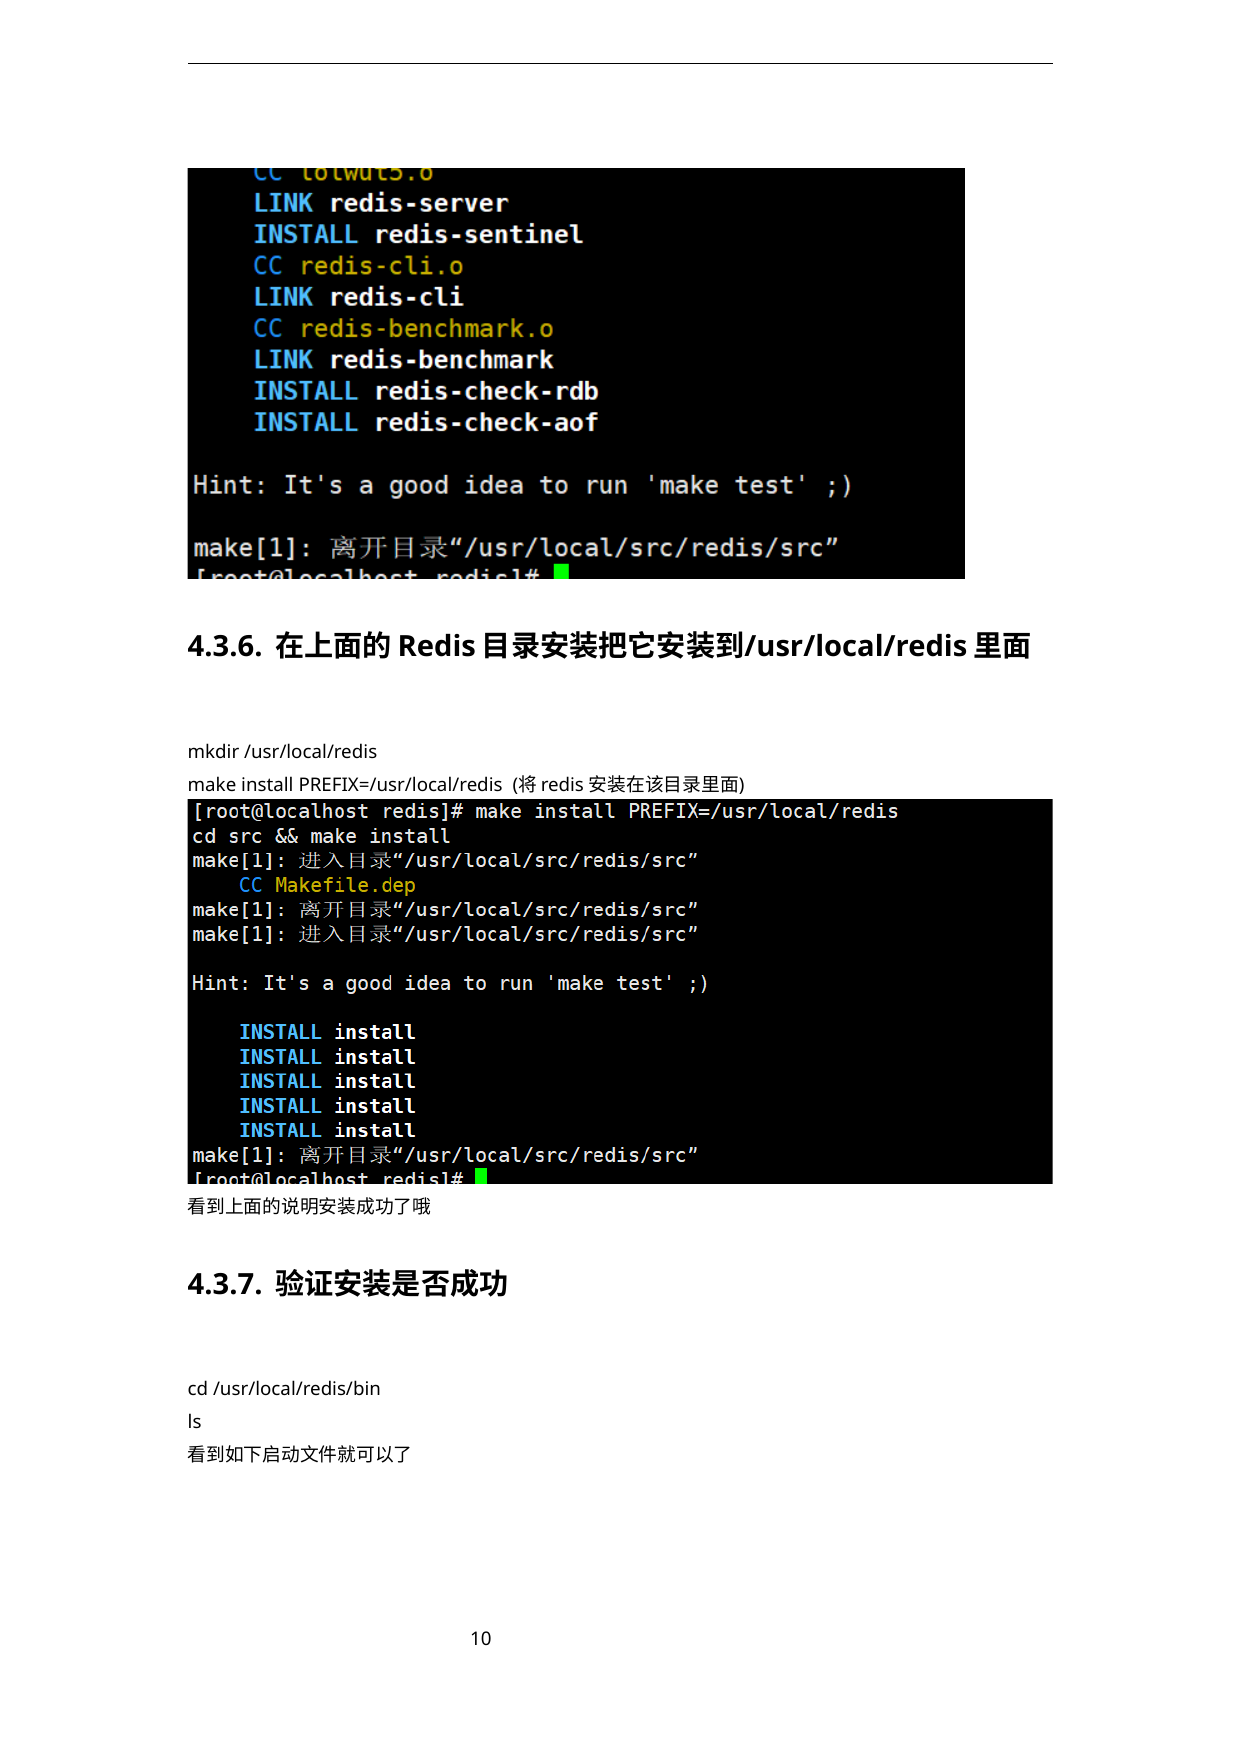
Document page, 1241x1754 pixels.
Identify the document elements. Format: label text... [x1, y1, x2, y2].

text mkdir /usr/local/redis [187, 734, 1053, 767]
text make install PREFIX=/usr/local/redis (将redis 安装在该目录里面) [187, 767, 1053, 799]
text cd /usr/local/redis/bin [187, 1372, 1053, 1405]
subtitle 在上面的Redis目录安装把它安装到/usr/local/redis里面 [187, 612, 1053, 677]
picture [187, 799, 1053, 1184]
text ls [187, 1405, 1053, 1437]
subtitle 验证安装是否成功 [187, 1249, 1053, 1314]
text 看到如下启动文件就可以了 [187, 1437, 1053, 1470]
picture [187, 168, 965, 579]
text 看到上面的说明安装成功了哦 [187, 1189, 1053, 1222]
